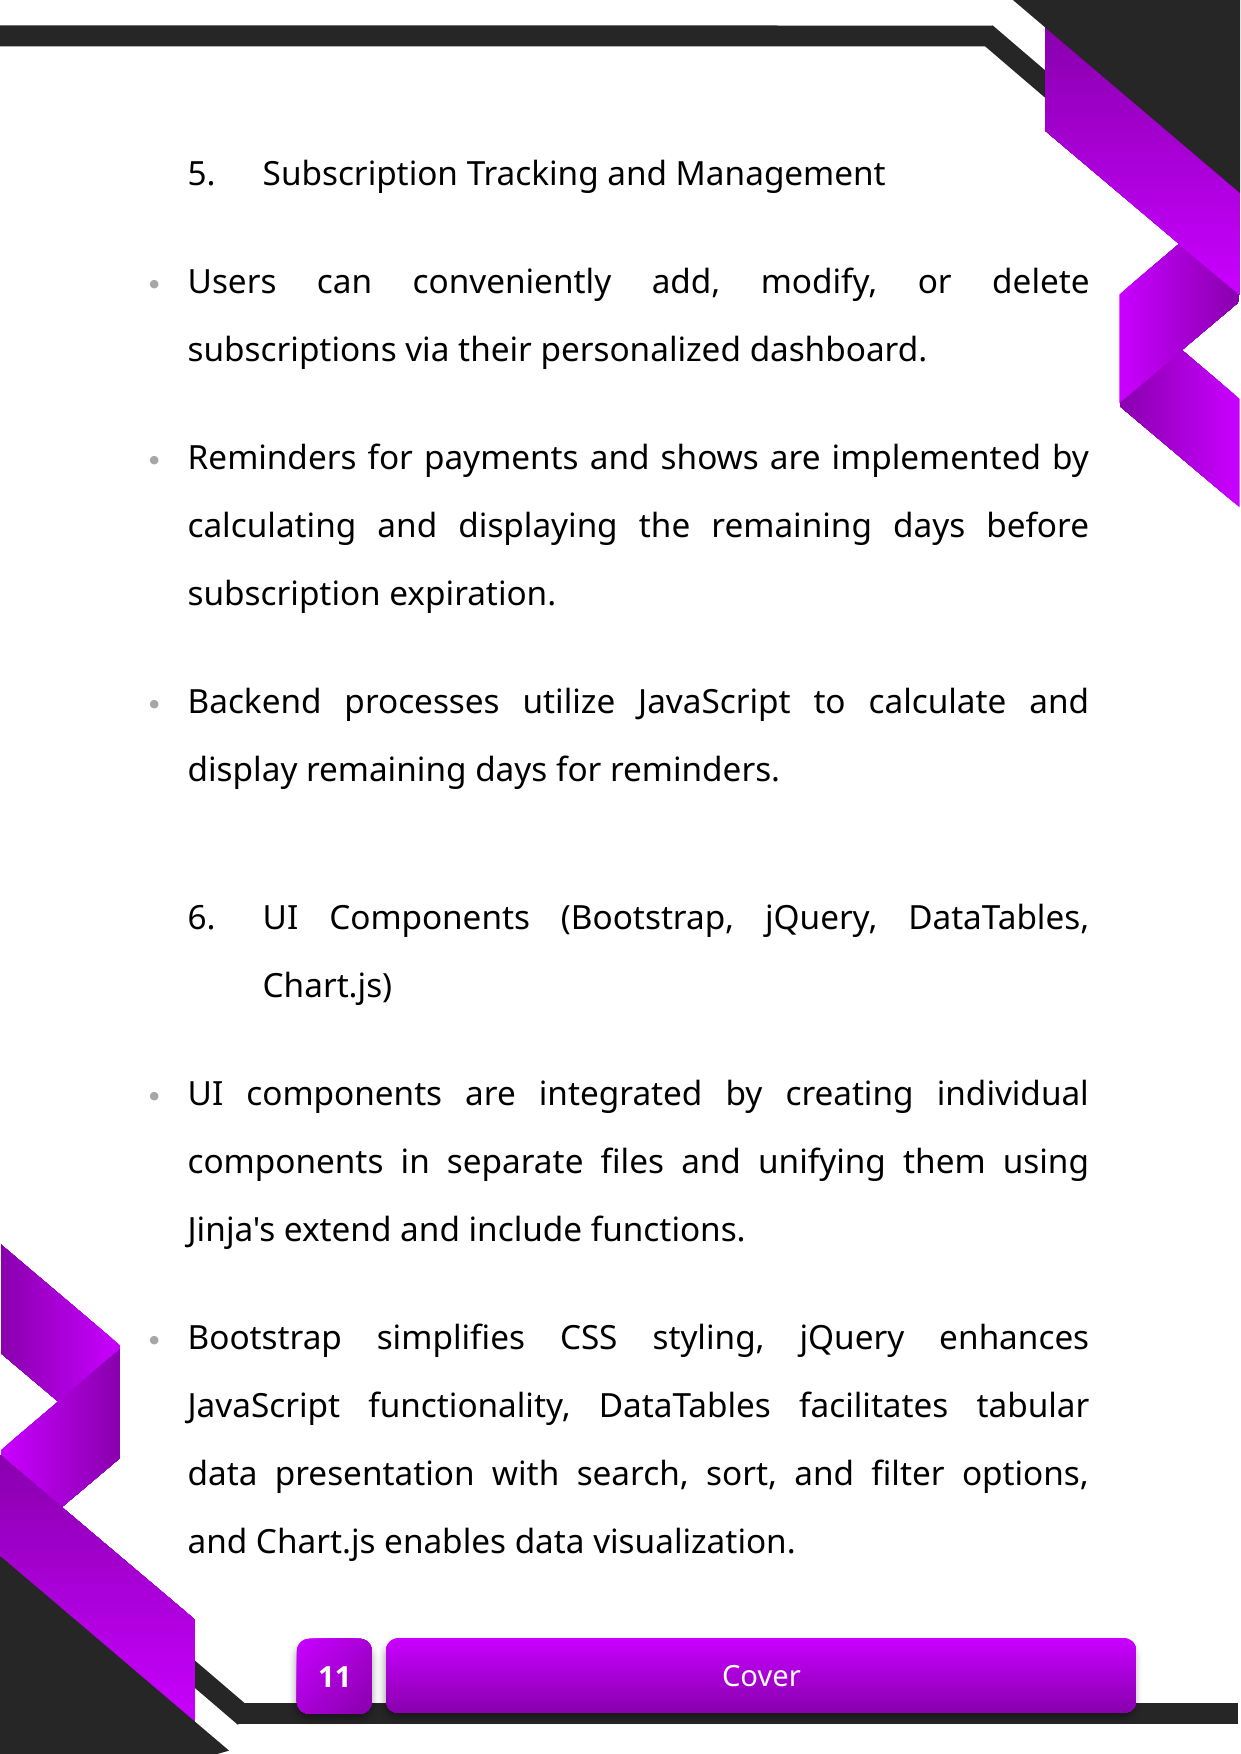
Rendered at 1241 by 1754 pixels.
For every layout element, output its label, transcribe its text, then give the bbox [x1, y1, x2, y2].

list Users can conveniently add, modify, or delete subscriptions via their personalized dashboard. [150, 258, 1090, 371]
list UI components are integrated by creating individual components in separate files and unifying them using Jinja's extend and include functions. [150, 1069, 1090, 1251]
list Reminders for payments and shows are implemented by calculating and displaying the remaining days before subscription expiration. [150, 434, 1090, 615]
list UI Components (Bootstrap, jQuery, DataTables, Chart.js) [187, 893, 1090, 1007]
list Subscription Tracking and Management [187, 150, 1090, 195]
list Bootstrap simplifies CSS styling, jQuery enhances JavaScript functionality, DataTables facilitates tabular data presentation with search, sort, and filter options, and Chart.js enables data visualization. [150, 1313, 1090, 1563]
list Backend processes utilize JavaScript to calculate and display remaining days for reminders. [150, 678, 1090, 791]
